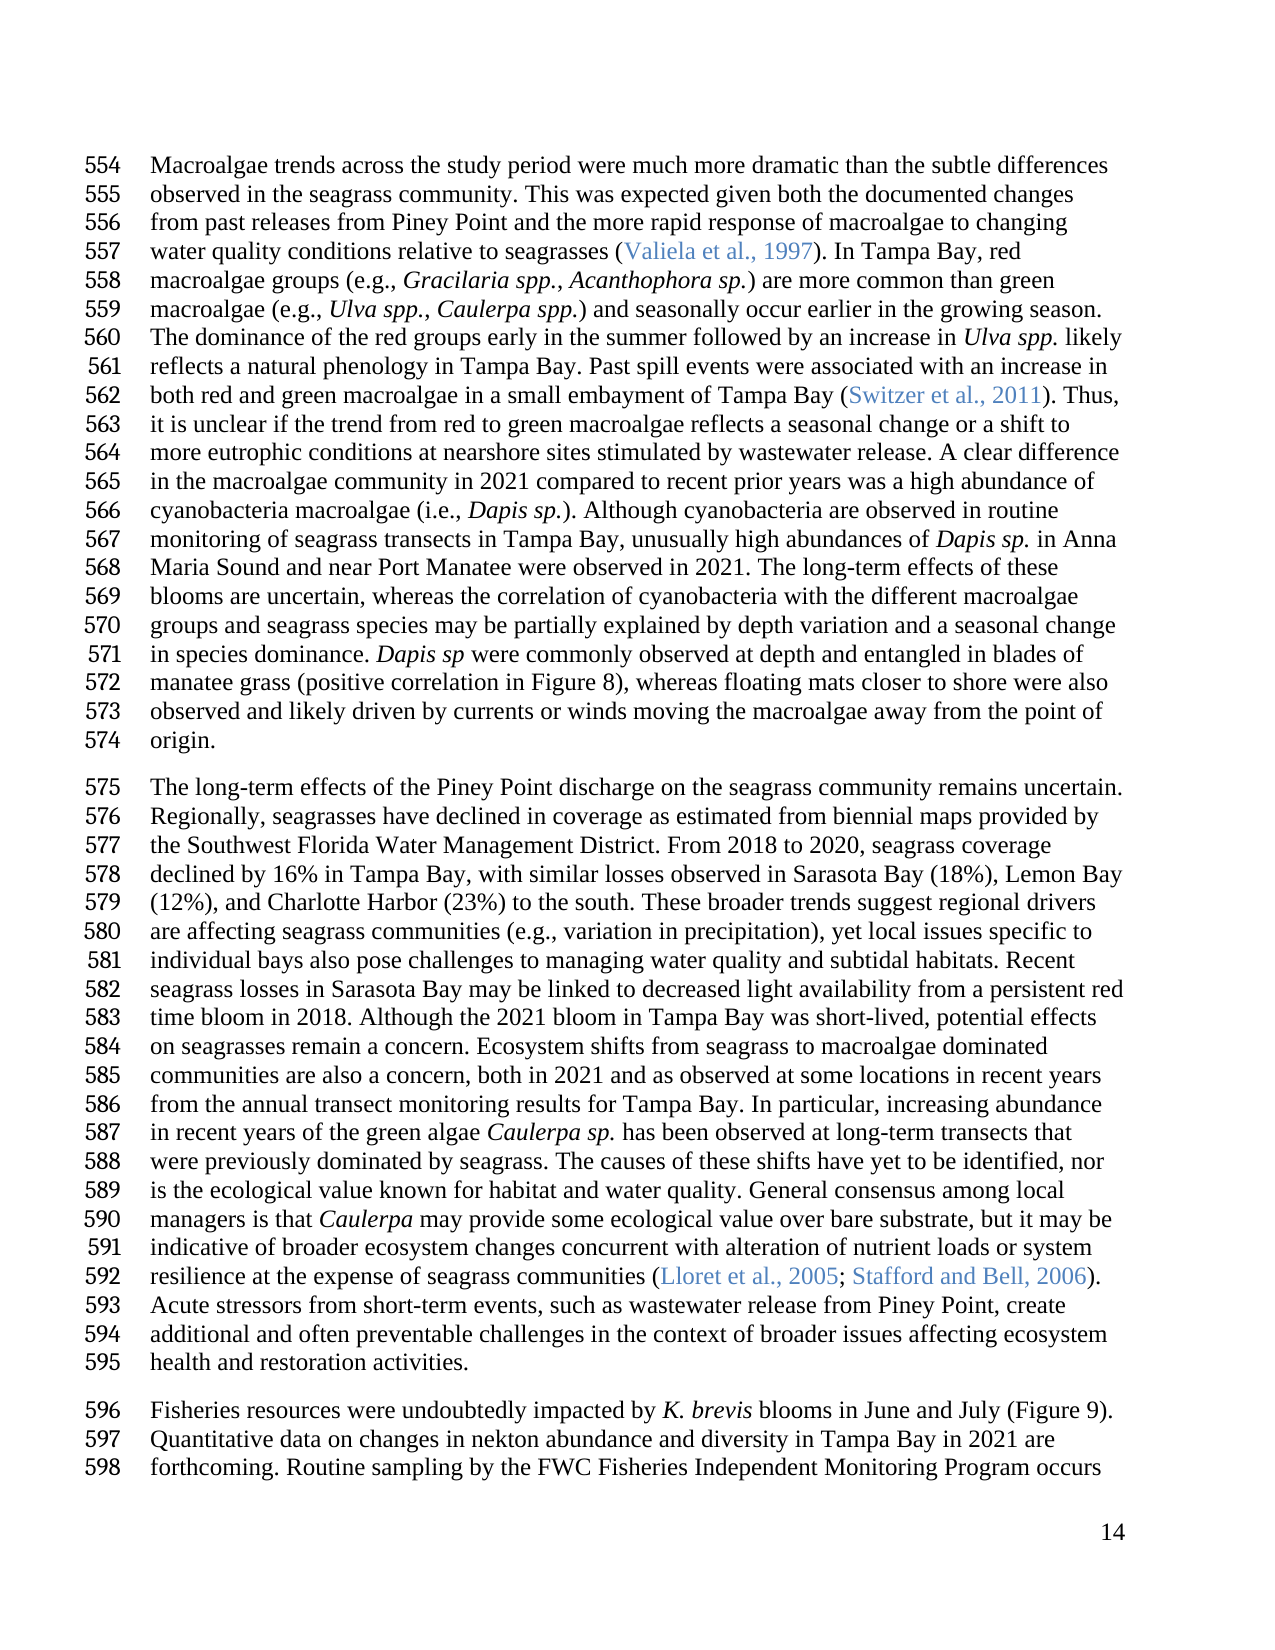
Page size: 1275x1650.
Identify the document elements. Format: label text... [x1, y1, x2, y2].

text The long-term effects of the Piney Point discharge on the seagrass community remains uncertain. Regionally, seagrasses have declined in coverage as estimated from biennial maps provided by the Southwest Florida Water Management District. From 2018 to 2020, seagrass coverage declined by 16% in Tampa Bay, with similar losses observed in Sarasota Bay (18%), Lemon Bay (12%), and Charlotte Harbor (23%) to the south. These broader trends suggest regional drivers are affecting seagrass communities (e.g., variation in precipitation), yet local issues specific to individual bays also pose challenges to managing water quality and subtidal habitats. Recent seagrass losses in Sarasota Bay may be linked to decreased light availability from a persistent red time bloom in 2018. Although the 2021 bloom in Tampa Bay was short-lived, potential effects on seagrasses remain a concern. Ecosystem shifts from seagrass to macroalgae dominated communities are also a concern, both in 2021 and as observed at some locations in recent years from the annual transect monitoring results for Tampa Bay. In particular, increasing abundance in recent years of the green algae Caulerpa sp. has been observed at long-term transects that were previously dominated by seagrass. The causes of these shifts have yet to be identified, nor is the ecological value known for habitat and water quality. General consensus among local managers is that Caulerpa may provide some ecological value over bare substrate, but it may be indicative of broader ecosystem changes concurrent with alteration of nutrient loads or system resilience at the expense of seagrass communities (Lloret et al., 2005; Stafford and Bell, 2006). Acute stressors from short-term events, such as wastewater release from Piney Point, create additional and often preventable challenges in the context of broader issues affecting ecosystem health and restoration activities. [150, 772, 1125, 1376]
text Macroalgae trends across the study period were much more dramatic than the subtle differences observed in the seagrass community. This was expected given both the documented changes from past releases from Piney Point and the more rapid response of macroalgae to changing water quality conditions relative to seagrasses (Valiela et al., 1997). In Tampa Bay, red macroalgae groups (e.g., Gracilaria spp., Acanthophora sp.) are more common than green macroalgae (e.g., Ulva spp., Caulerpa spp.) and seasonally occur earlier in the growing season. The dominance of the red groups early in the summer followed by an increase in Ulva spp. likely reflects a natural phenology in Tampa Bay. Past spill events were associated with an increase in both red and green macroalgae in a small embayment of Tampa Bay (Switzer et al., 2011). Thus, it is unclear if the trend from red to green macroalgae reflects a seasonal change or a shift to more eutrophic conditions at nearshore sites stimulated by wastewater release. A clear difference in the macroalgae community in 2021 compared to recent prior years was a high abundance of cyanobacteria macroalgae (i.e., Dapis sp.). Although cyanobacteria are observed in routine monitoring of seagrass transects in Tampa Bay, unusually high abundances of Dapis sp. in Anna Maria Sound and near Port Manatee were observed in 2021. The long-term effects of these blooms are uncertain, whereas the correlation of cyanobacteria with the different macroalgae groups and seagrass species may be partially explained by depth variation and a seasonal change in species dominance. Dapis sp were commonly observed at depth and entangled in blades of manatee grass (positive correlation in Figure 8), whereas floating mats closer to shore were also observed and likely driven by currents or winds moving the macroalgae away from the point of origin. [150, 150, 1125, 754]
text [150, 1395, 1125, 1481]
